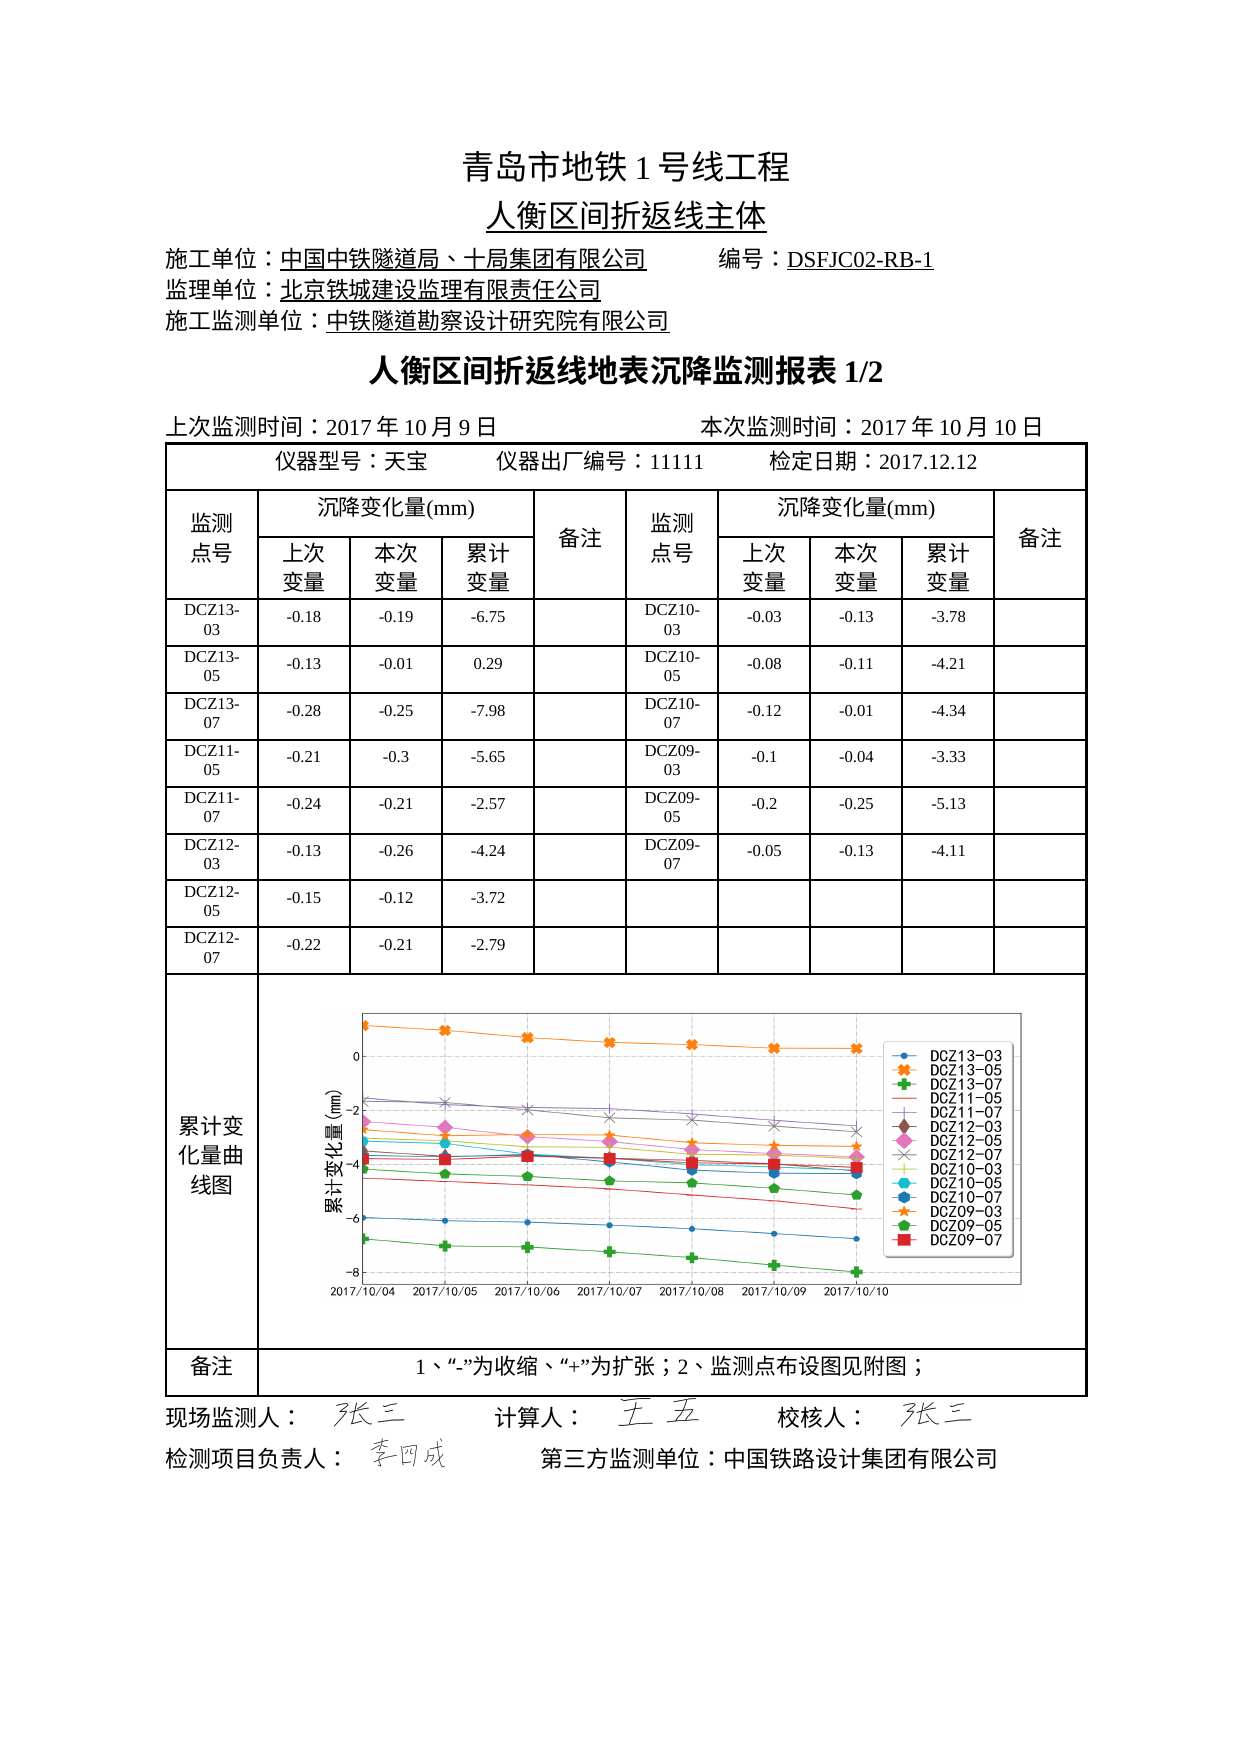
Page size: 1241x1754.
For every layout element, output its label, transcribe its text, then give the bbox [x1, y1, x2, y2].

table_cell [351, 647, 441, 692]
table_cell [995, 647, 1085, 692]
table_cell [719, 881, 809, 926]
text 人衡区间折返线主体 [165, 184, 1087, 239]
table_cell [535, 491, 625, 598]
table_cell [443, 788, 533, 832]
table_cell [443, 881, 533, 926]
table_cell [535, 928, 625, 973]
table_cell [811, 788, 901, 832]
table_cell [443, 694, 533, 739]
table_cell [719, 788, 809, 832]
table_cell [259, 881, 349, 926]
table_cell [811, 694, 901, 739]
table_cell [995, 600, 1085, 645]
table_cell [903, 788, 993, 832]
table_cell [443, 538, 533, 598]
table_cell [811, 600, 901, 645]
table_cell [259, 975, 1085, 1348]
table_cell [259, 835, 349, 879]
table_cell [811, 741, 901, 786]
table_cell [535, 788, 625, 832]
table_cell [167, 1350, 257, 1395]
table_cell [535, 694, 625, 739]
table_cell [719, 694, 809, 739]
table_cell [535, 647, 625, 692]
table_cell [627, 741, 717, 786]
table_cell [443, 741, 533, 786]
text 青岛市地铁1号线工程 [165, 159, 1087, 184]
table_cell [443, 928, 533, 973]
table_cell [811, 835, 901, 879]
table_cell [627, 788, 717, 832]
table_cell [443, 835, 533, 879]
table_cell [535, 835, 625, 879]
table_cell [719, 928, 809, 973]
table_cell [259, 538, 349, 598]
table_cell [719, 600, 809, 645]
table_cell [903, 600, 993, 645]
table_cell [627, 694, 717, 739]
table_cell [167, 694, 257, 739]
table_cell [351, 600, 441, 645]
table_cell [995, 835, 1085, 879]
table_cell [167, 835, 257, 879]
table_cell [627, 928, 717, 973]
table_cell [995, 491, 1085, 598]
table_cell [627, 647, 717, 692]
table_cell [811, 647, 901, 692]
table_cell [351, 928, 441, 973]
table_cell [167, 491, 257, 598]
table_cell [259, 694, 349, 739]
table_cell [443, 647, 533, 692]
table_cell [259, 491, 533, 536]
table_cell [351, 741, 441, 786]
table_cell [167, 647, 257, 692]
text 监理单位：北京铁城建设监理有限责任公司 [165, 274, 1087, 305]
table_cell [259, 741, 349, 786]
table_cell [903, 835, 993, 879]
picture [888, 1397, 1007, 1427]
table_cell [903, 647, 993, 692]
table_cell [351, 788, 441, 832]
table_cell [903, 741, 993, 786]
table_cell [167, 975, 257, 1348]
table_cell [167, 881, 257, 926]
text 施工监测单位：中铁隧道勘察设计研究院有限公司 [165, 305, 1087, 337]
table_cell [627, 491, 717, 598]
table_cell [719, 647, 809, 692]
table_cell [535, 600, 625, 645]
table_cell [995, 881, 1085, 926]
picture [604, 1397, 723, 1427]
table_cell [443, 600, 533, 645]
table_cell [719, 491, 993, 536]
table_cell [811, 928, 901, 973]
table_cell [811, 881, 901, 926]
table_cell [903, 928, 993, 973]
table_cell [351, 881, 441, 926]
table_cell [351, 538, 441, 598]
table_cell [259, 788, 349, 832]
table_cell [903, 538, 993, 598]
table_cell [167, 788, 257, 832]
picture [367, 1437, 486, 1468]
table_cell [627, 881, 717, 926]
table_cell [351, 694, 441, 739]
text 检测项目负责人： 第三方监测单位：中国铁路设计集团有限公司 [165, 1438, 1087, 1474]
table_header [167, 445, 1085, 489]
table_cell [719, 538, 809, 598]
picture [317, 1007, 1027, 1303]
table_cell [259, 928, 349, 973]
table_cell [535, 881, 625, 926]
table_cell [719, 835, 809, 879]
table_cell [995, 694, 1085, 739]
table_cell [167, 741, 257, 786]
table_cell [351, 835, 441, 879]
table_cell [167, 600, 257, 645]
text 施工单位：中国中铁隧道局、十局集团有限公司 编号：DSFJC02-RB-1 [165, 243, 1087, 274]
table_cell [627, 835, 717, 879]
text 上次监测时间：2017年10月9日 本次监测时间：2017年10月10日 [165, 411, 1087, 442]
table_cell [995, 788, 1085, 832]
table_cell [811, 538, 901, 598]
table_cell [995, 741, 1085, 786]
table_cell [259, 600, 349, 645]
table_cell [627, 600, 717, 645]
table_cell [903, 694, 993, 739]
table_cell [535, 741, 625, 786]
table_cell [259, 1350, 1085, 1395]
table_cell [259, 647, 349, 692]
text 人衡区间折返线地表沉降监测报表1/2 [165, 349, 1087, 392]
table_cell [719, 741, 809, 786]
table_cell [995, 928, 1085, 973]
picture [321, 1397, 440, 1427]
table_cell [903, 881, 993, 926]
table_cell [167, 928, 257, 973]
